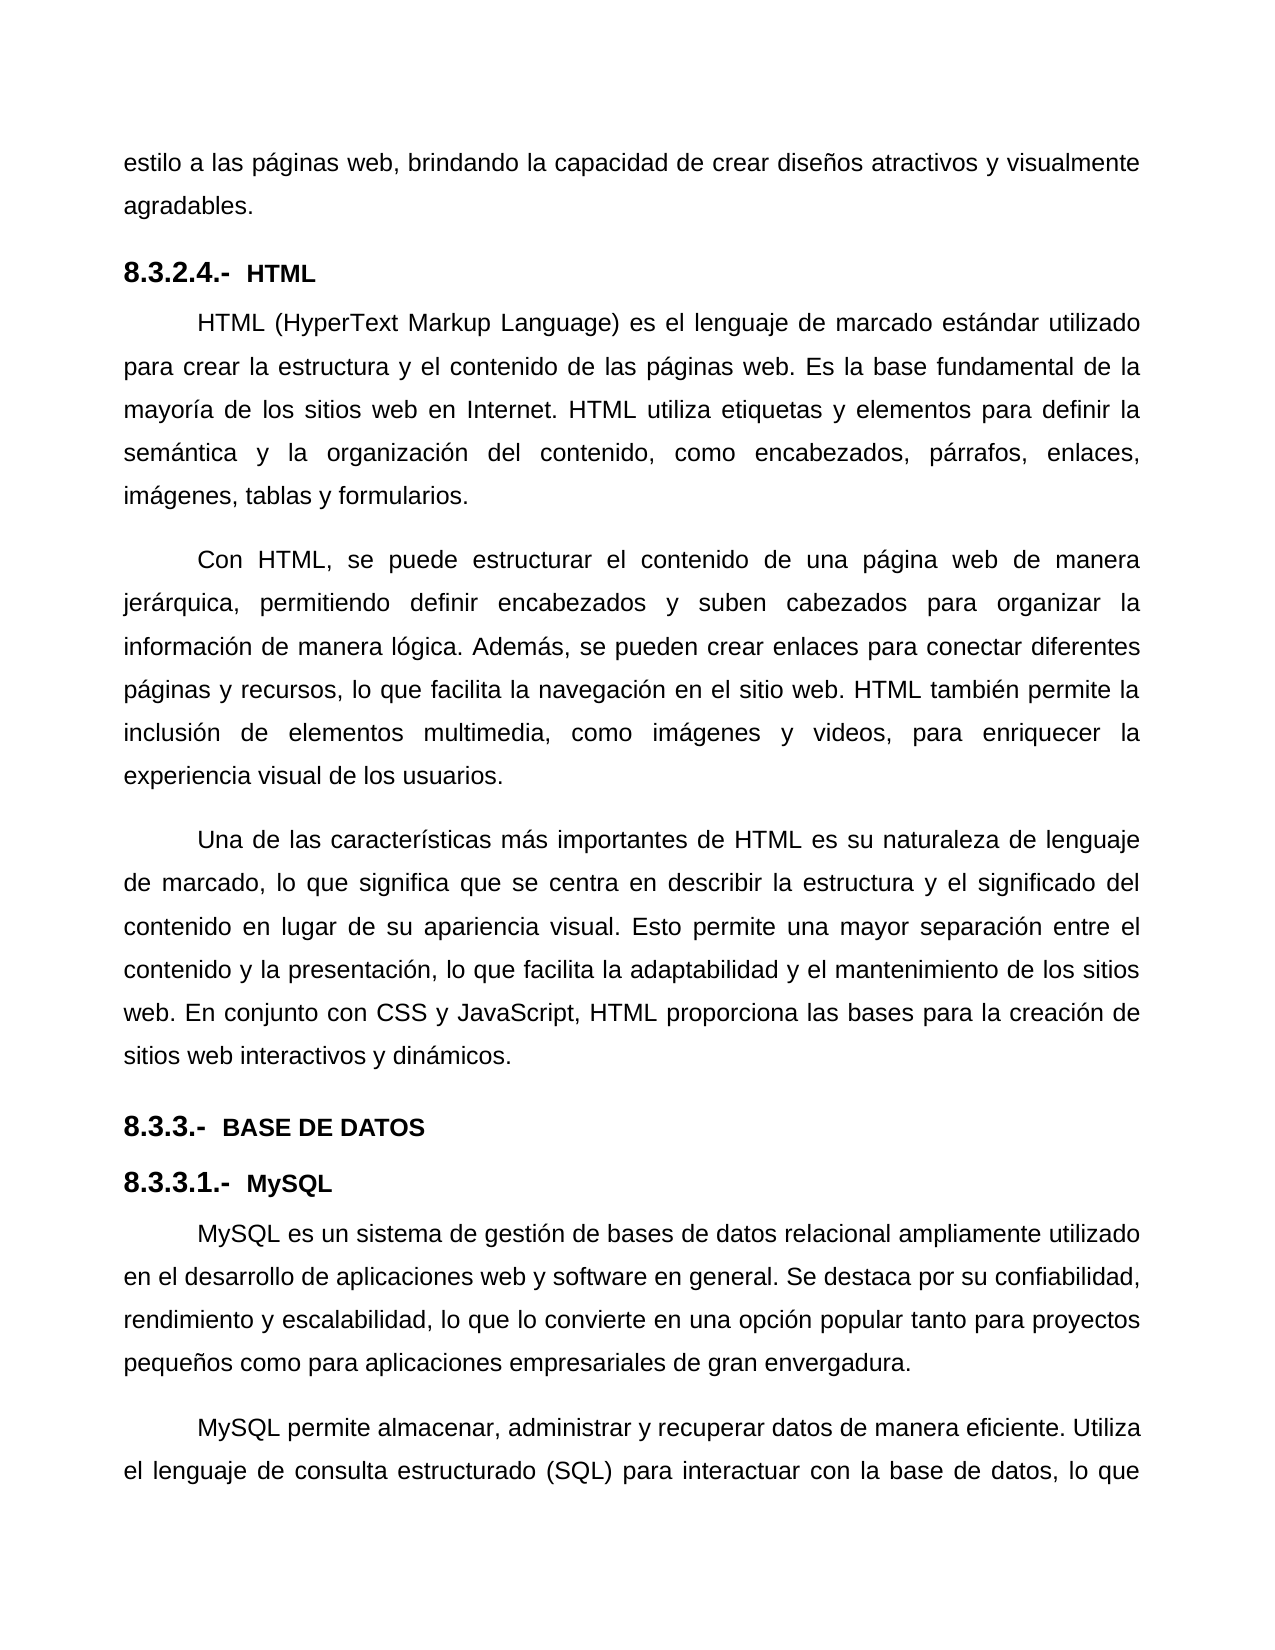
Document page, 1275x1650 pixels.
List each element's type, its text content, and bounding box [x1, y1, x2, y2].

text Una de las características más importantes de HTML es su naturaleza de lenguaje de marcado, lo que significa que se centra en describir la estructura y el significado del contenido en lugar de su apariencia visual. Esto permite una mayor separación entre el contenido y la presentación, lo que facilita la adaptabilidad y el mantenimiento de los sitios web. En conjunto con CSS y JavaScript, HTML proporciona las bases para la creación de sitios web interactivos y dinámicos. [123, 825, 1142, 1069]
subtitle MySQL [123, 1166, 1142, 1199]
text HTML (HyperText Markup Language) es el lenguaje de marcado estándar utilizado para crear la estructura y el contenido de las páginas web. Es la base fundamental de la mayoría de los sitios web en Internet. HTML utiliza etiquetas y elementos para definir la semántica y la organización del contenido, como encabezados, párrafos, enlaces, imágenes, tablas y formularios. [123, 308, 1142, 509]
subtitle BASE DE DATOS [123, 1109, 1142, 1142]
text MySQL es un sistema de gestión de bases de datos relacional ampliamente utilizado en el desarrollo de aplicaciones web y software en general. Se destaca por su confiabilidad, rendimiento y escalabilidad, lo que lo convierte en una opción popular tanto para proyectos pequeños como para aplicaciones empresariales de gran envergadura. [123, 1219, 1142, 1377]
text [123, 148, 1142, 219]
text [123, 1412, 1142, 1484]
text Con HTML, se puede estructurar el contenido de una página web de manera jerárquica, permitiendo definir encabezados y suben cabezados para organizar la información de manera lógica. Además, se pueden crear enlaces para conectar diferentes páginas y recursos, lo que facilita la navegación en el sitio web. HTML también permite la inclusión de elementos multimedia, como imágenes y videos, para enriquecer la experiencia visual de los usuarios. [123, 545, 1142, 789]
subtitle HTML [123, 255, 1142, 289]
